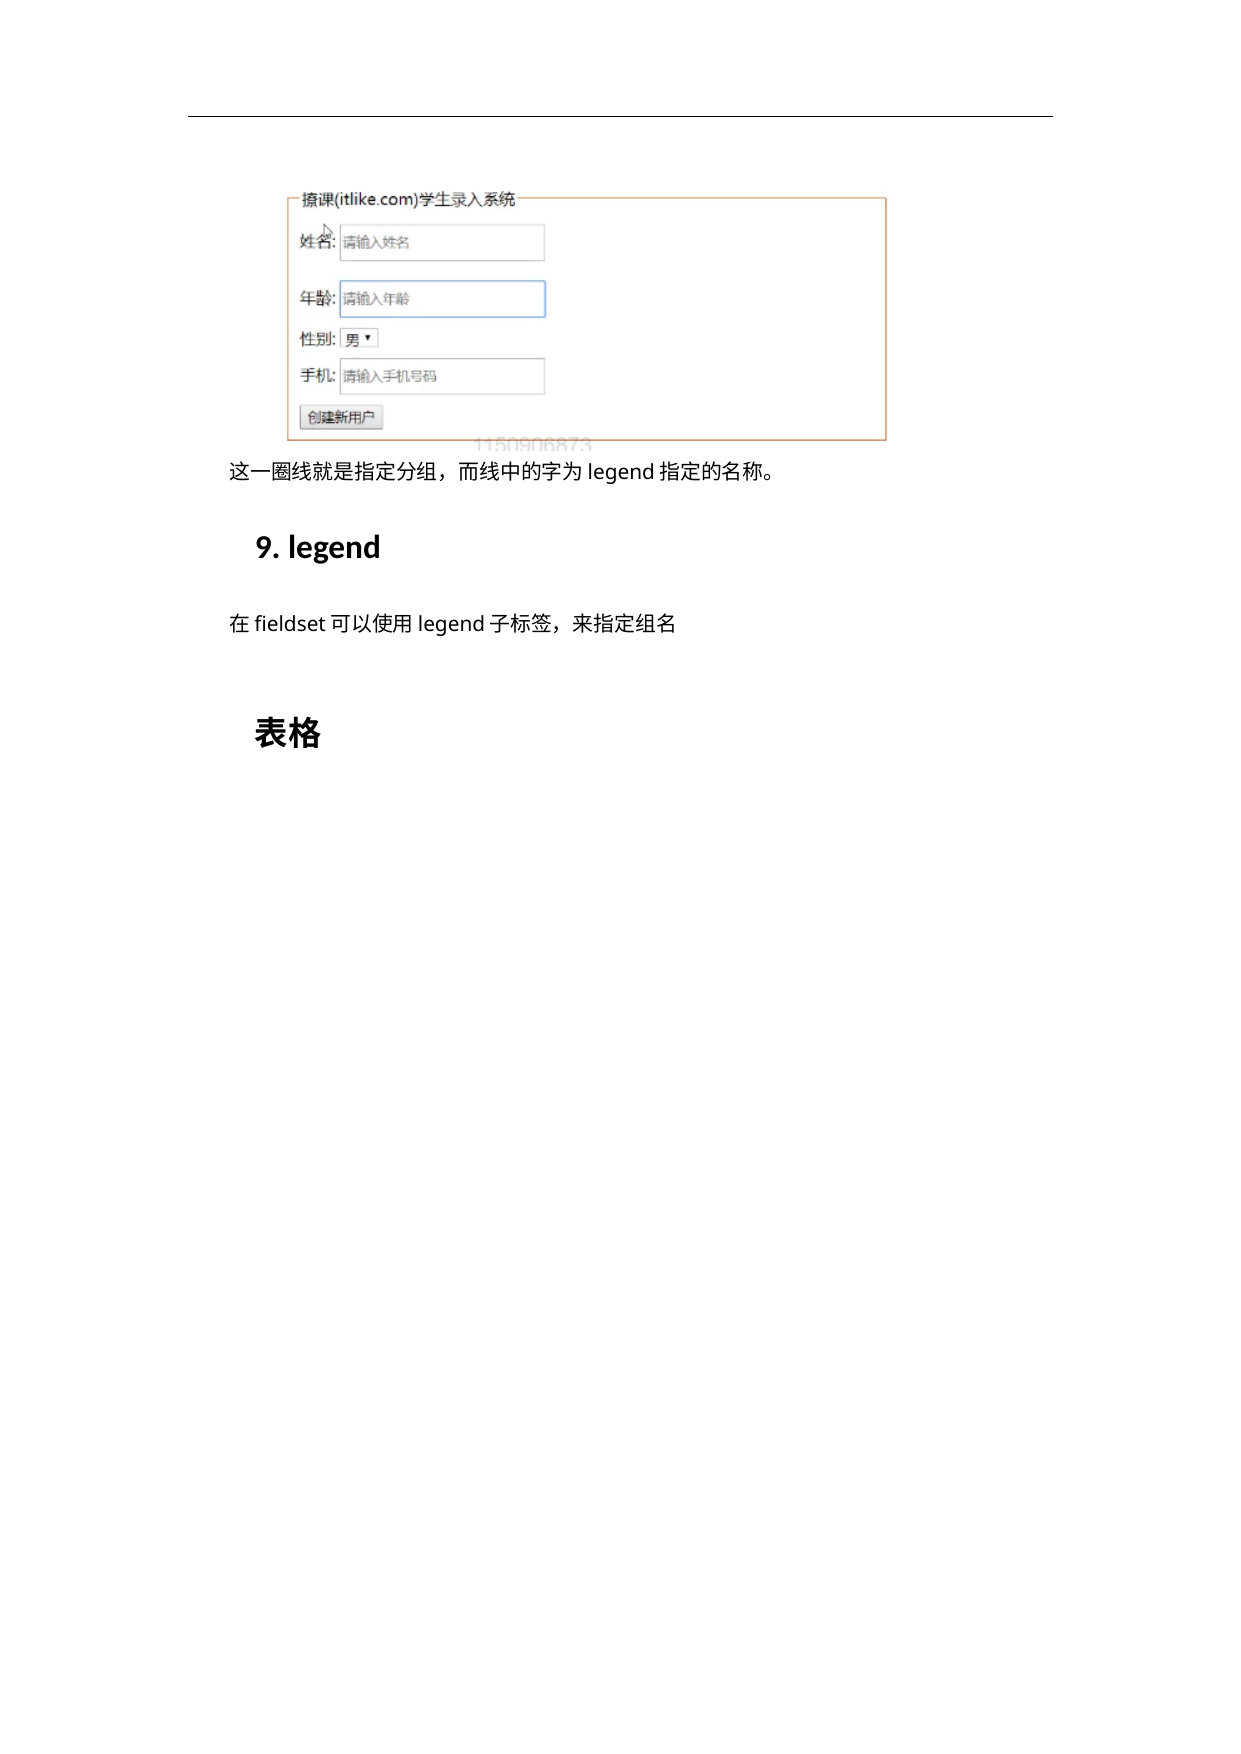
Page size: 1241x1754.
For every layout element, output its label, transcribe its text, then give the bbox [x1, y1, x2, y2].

subtitle 9. legend [187, 514, 1053, 579]
picture [231, 162, 943, 451]
subtitle 表格 [187, 698, 1053, 763]
text 在fieldset可以使用legend子标签，来指定组名 [187, 606, 1053, 639]
text 这一圈线就是指定分组，而线中的字为legend指定的名称。 [187, 454, 1053, 487]
